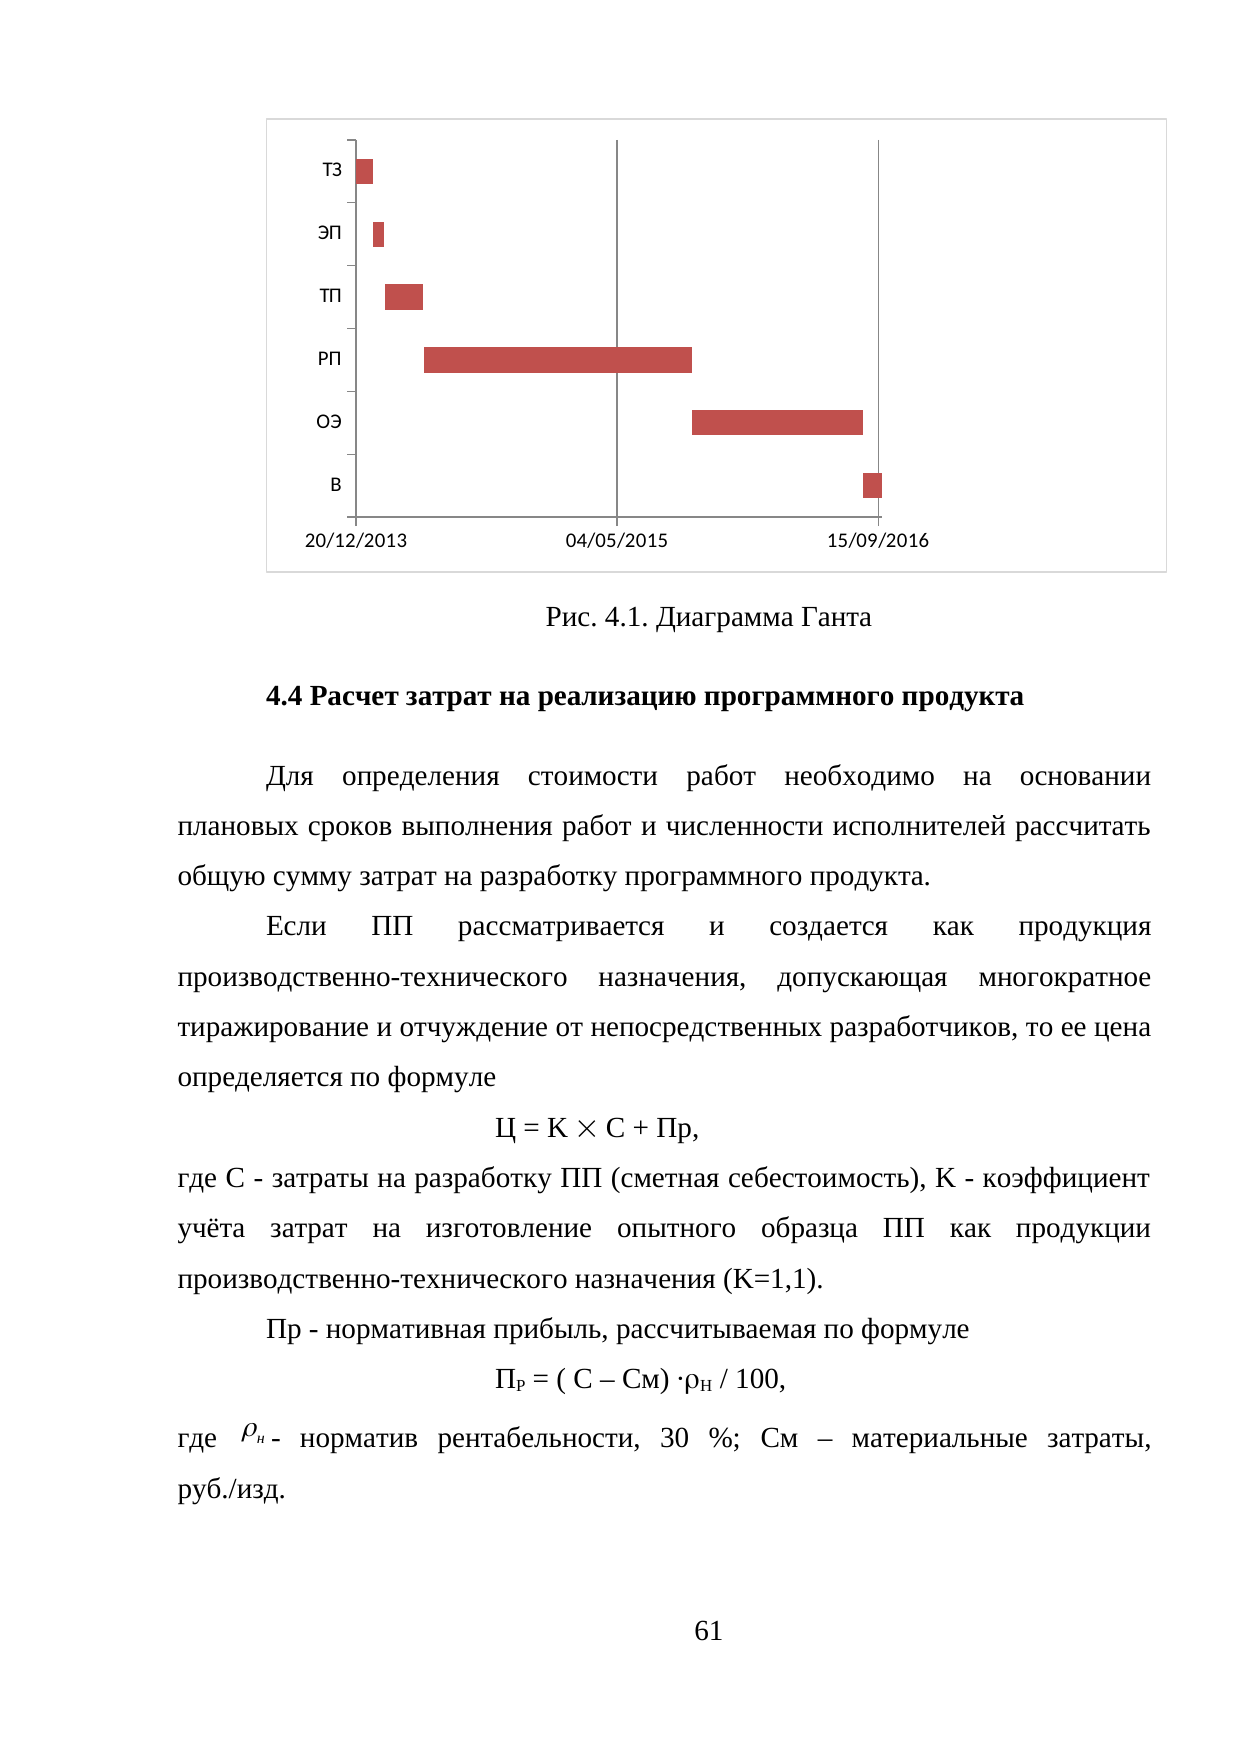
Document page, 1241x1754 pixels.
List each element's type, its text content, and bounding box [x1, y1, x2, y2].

text Пр - нормативная прибыль, рассчитываемая по формуле [177, 1311, 1152, 1345]
list ПР = ( С – См) ∙Н / 100, [266, 1361, 1152, 1395]
text Для определения стоимости работ необходимо на основании плановых сроков выполнения работ и численности исполнителей рассчитать общую сумму затрат на разработку программного продукта. [177, 758, 1152, 892]
text где C - затраты на разработку ПП (сметная себестоимость), K - коэффициент учёта затрат на изготовление опытного образца ПП как продукции производственно-технического назначения (K=1,1). [177, 1160, 1152, 1294]
text Если ПП рассматривается и создается как продукция производственно-технического назначения, допускающая многократное тиражирование и отчуждение от непосредственных разработчиков, то ее цена определяется по формуле [177, 908, 1152, 1093]
subtitle 4.4 Расчет затрат на реализацию программного продукта [177, 678, 1152, 712]
text Рис. 4.1. Диаграмма Ганта [177, 599, 1152, 632]
list Ц = K C + Пр, [266, 1110, 1152, 1143]
text где - норматив рентабельности, 30 %; См – материальные затраты, руб./изд. [177, 1412, 1152, 1504]
